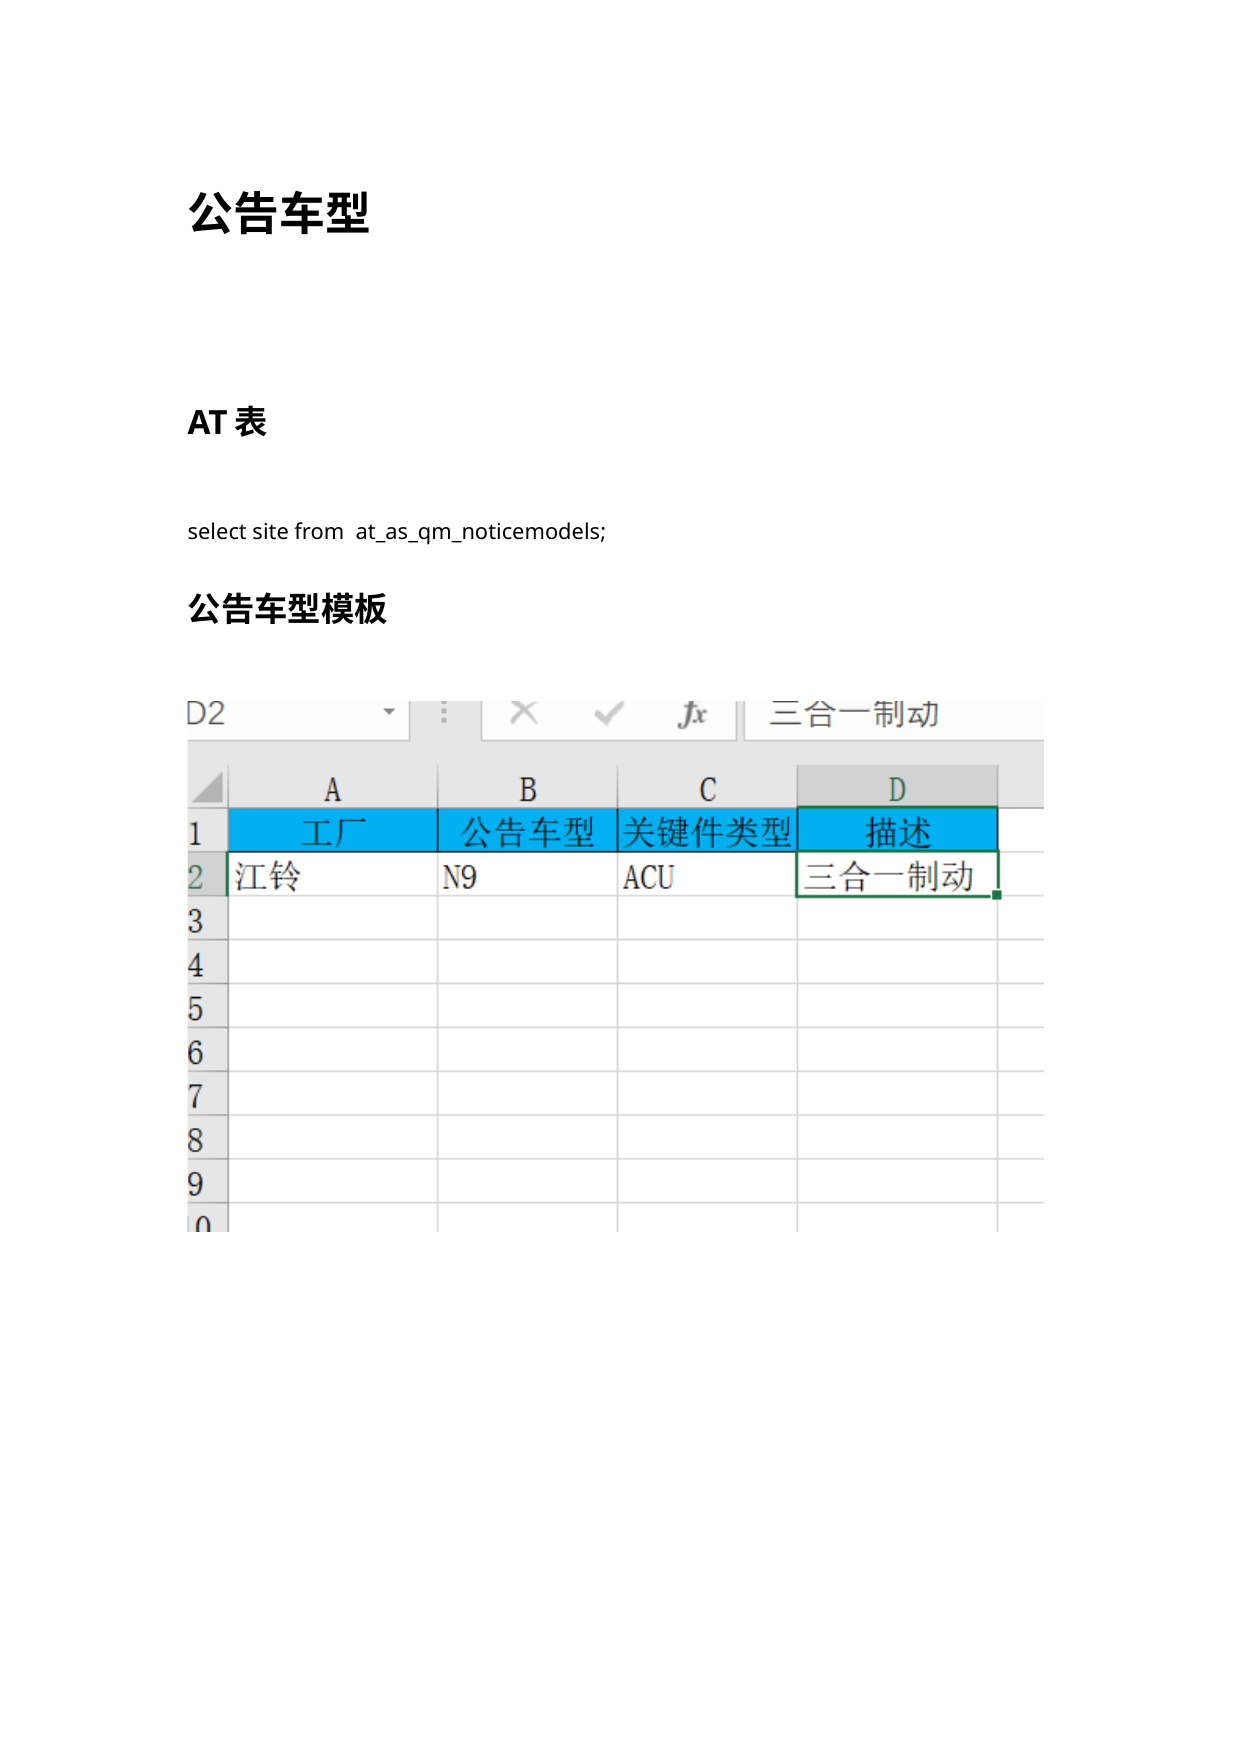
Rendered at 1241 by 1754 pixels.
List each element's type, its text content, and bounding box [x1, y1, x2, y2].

subtitle 公告车型 [187, 162, 1053, 259]
subtitle AT表 [187, 387, 1053, 452]
picture [187, 701, 1044, 1232]
subtitle 公告车型模板 [187, 574, 1053, 639]
text select site from at_as_qm_noticemodels; [187, 515, 1053, 547]
